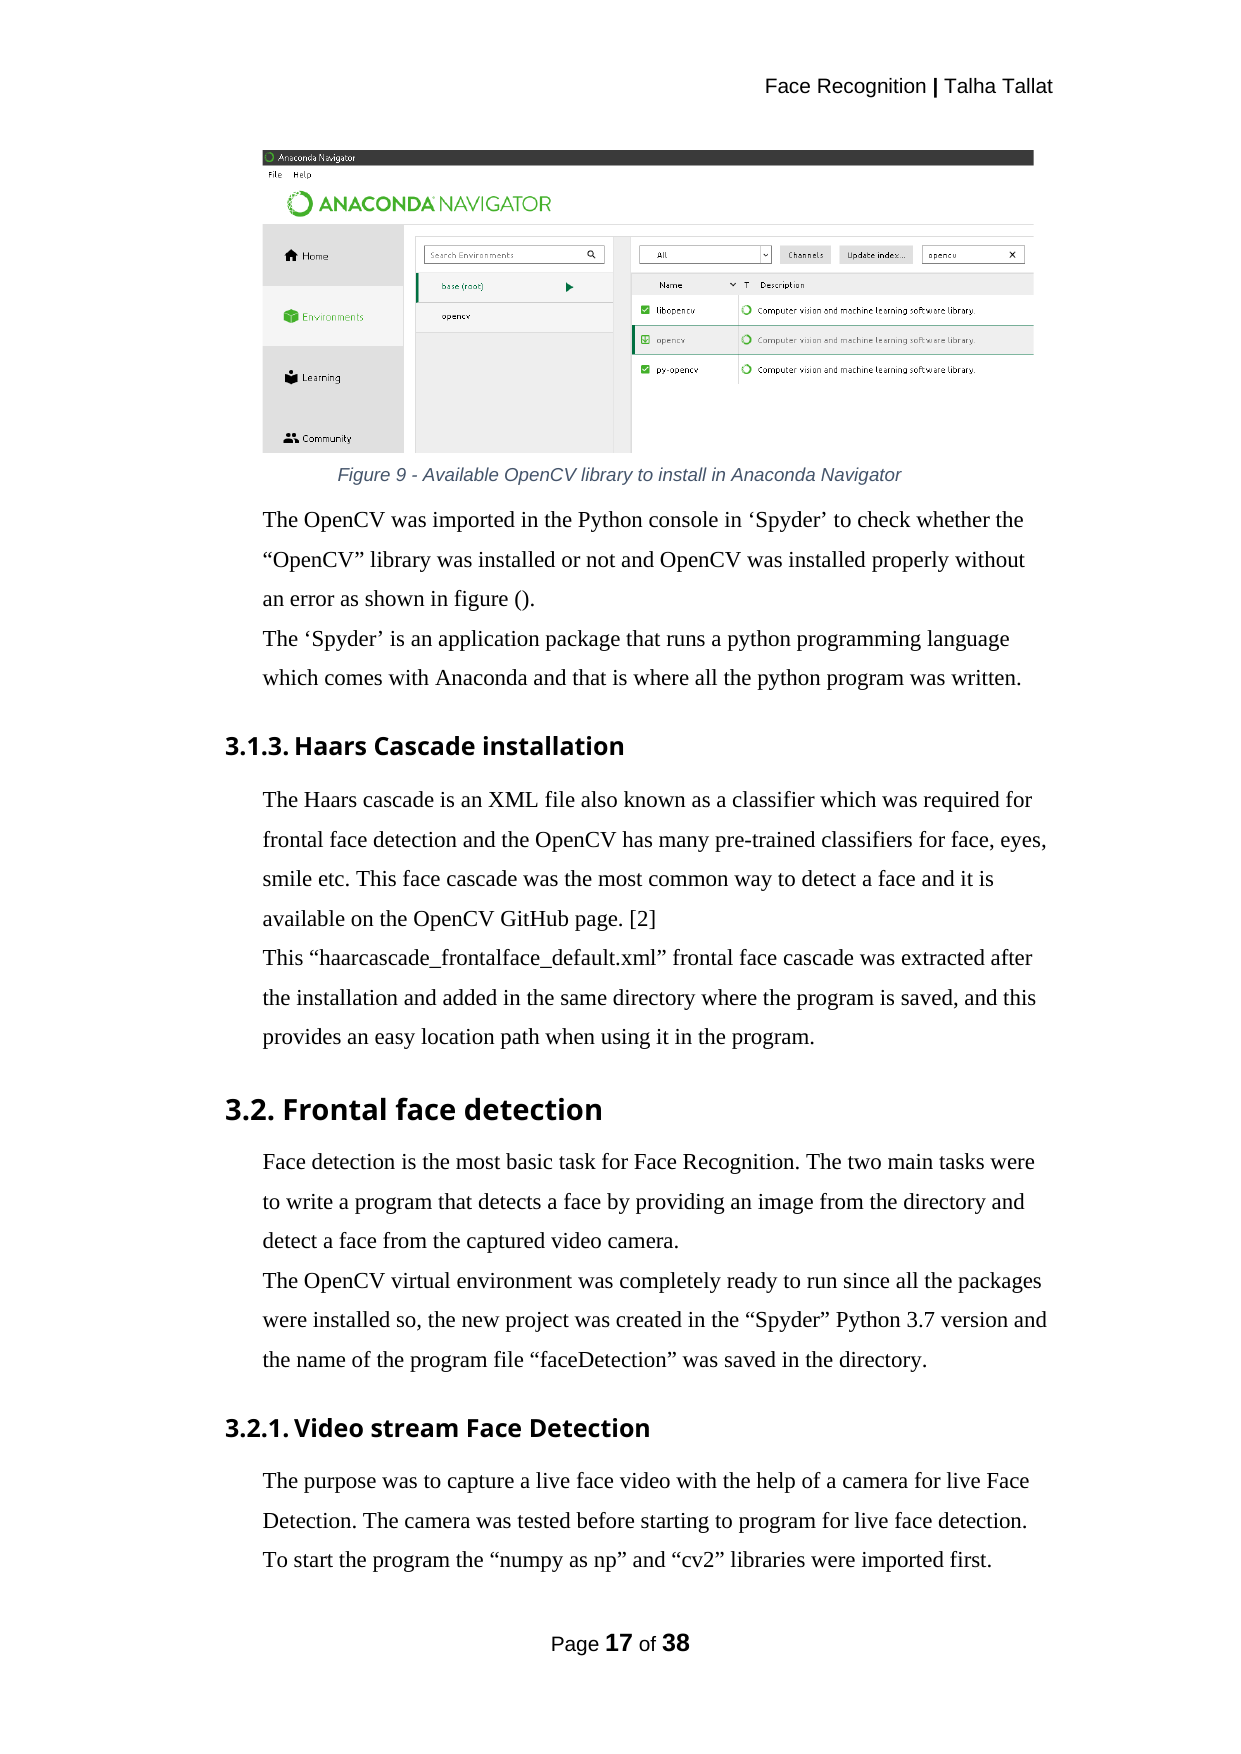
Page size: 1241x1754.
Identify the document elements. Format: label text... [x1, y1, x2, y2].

text The ‘Spyder’ is an application package that runs a python programming language which comes with Anaconda and that is where all the python program was written. [262, 625, 1053, 691]
subtitle Video stream Face Detection [225, 1410, 1053, 1444]
text Figure 9 - Available OpenCV library to install in Anaconda Navigator [187, 464, 1053, 486]
subtitle Haars Cascade installation [225, 729, 1053, 763]
text Face detection is the most basic task for Face Recognition. The two main tasks were to write a program that detects a face by providing an image from the directory and detect a face from the captured video camera. [262, 1148, 1053, 1254]
text The purpose was to capture a live face video with the help of a camera for live Face Detection. The camera was tested before starting to program for live face detection. [262, 1468, 1053, 1533]
text The OpenCV virtual environment was completely ready to run since all the packages were installed so, the new project was created in the “Spyder” Python 3.7 version and the name of the program file “faceDetection” was saved in the directory. [262, 1267, 1053, 1372]
text The Haars cascade is an XML file also known as a classifier which was required for frontal face detection and the OpenCV has many pre-trained classifiers for face, eyes, smile etc. This face cascade was the most common way to detect a face and it is available on the OpenCV GitHub page. [2] [262, 786, 1053, 931]
subtitle Frontal face detection [225, 1089, 1053, 1129]
text The OpenCV was imported in the Python console in ‘Spyder’ to check whether the “OpenCV” library was installed or not and OpenCV was installed properly without an error as shown in figure (). [262, 507, 1053, 612]
text To start the program the “numpy as np” and “cv2” libraries were imported first. [262, 1547, 1053, 1573]
text This “haarcascade_frontalface_default.xml” frontal face cascade was extracted after the installation and added in the same directory where the program is saved, and this provides an easy location path when using it in the program. [262, 944, 1053, 1049]
picture [262, 150, 1034, 453]
